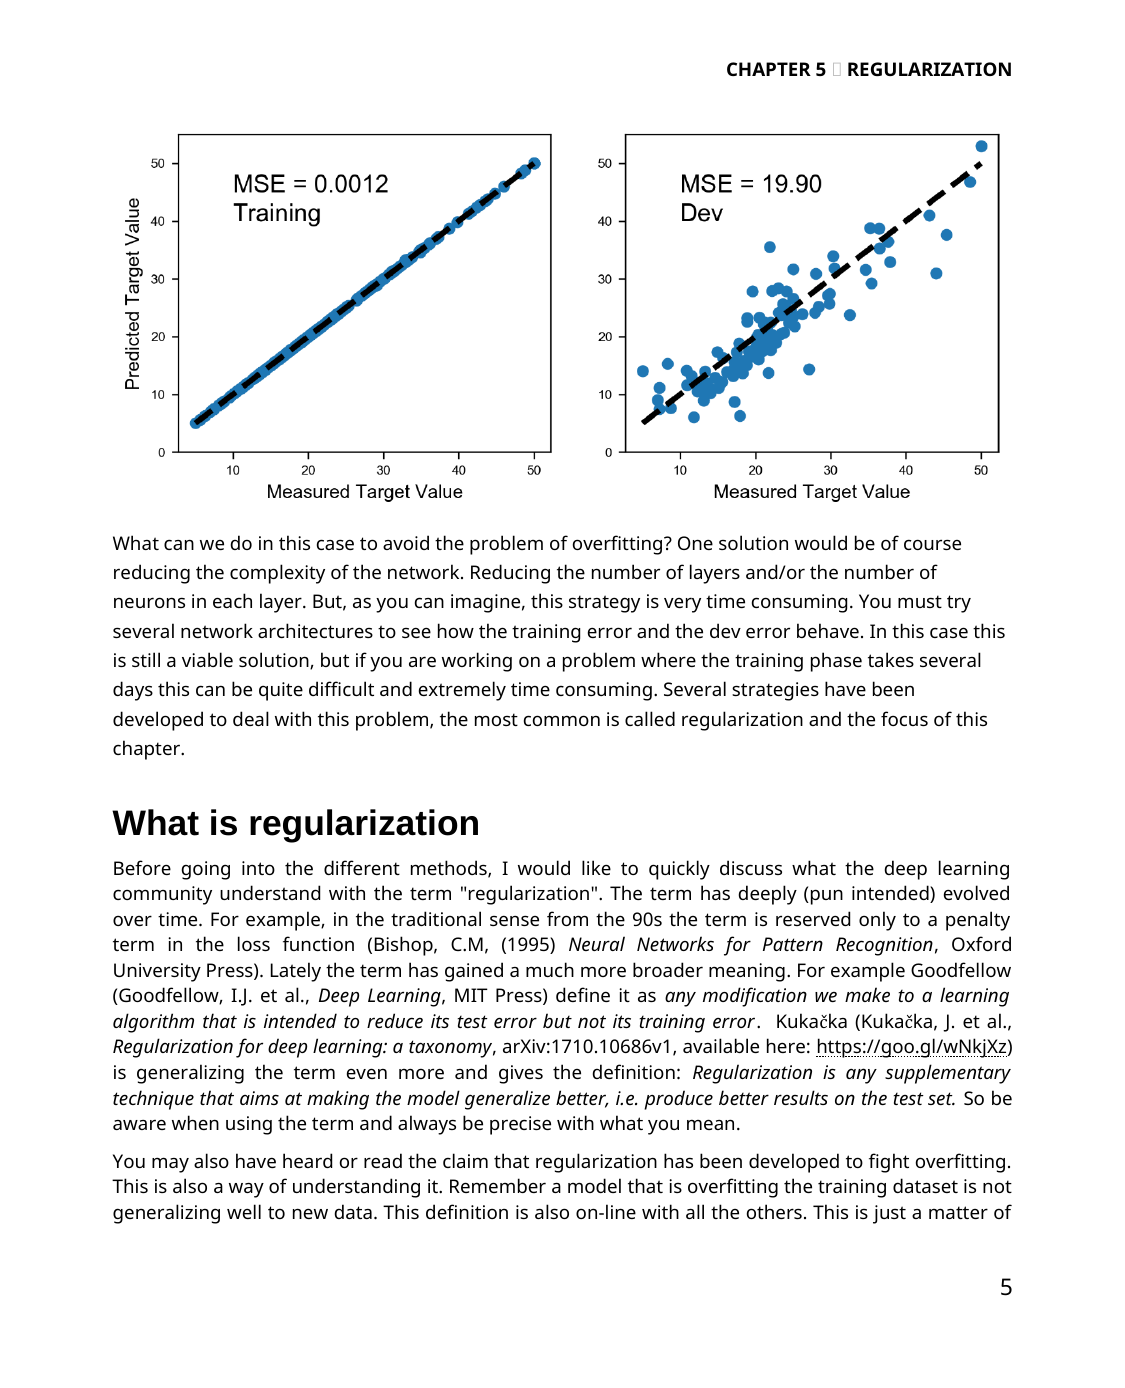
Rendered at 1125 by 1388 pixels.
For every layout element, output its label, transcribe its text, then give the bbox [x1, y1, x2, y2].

text What can we do in this case to avoid the problem of overfitting? One solution would be of course reducing the complexity of the network. Reducing the number of layers and/or the number of neurons in each layer. But, as you can imagine, this strategy is very time consuming. You must try several network architectures to see how the training error and the dev error behave. In this case this is still a viable solution, but if you are working on a problem where the training phase takes several days this can be quite difficult and extremely time consuming. Several strategies have been developed to deal with this problem, the most common is called regularization and the focus of this chapter. [112, 530, 1012, 761]
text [112, 1148, 1012, 1225]
text Before going into the different methods, I would like to quickly discuss what the deep learning community understand with the term "regularization". The term has deeply (pun intended) evolved over time. For example, in the traditional sense from the 90s the term is reserved only to a penalty term in the loss function (Bishop, C.M, (1995) Neural Networks for Pattern Recognition, Oxford University Press). Lately the term has gained a much more broader meaning. For example Goodfellow (Goodfellow, I.J. et al., Deep Learning, MIT Press) define it as any modification we make to a learning algorithm that is intended to reduce its test error but not its training error. Kukačka (Kukačka, J. et al., Regularization for deep learning: a taxonomy, arXiv:1710.10686v1, available here: https://goo.gl/wNkjXz) is generalizing the term even more and gives the definition: Regularization is any supplementary technique that aims at making the model generalize better, i.e. produce better results on the test set. So be aware when using the term and always be precise with what you mean. [112, 855, 1012, 1136]
picture [112, 119, 1013, 515]
subtitle What is regularization [112, 802, 1012, 843]
